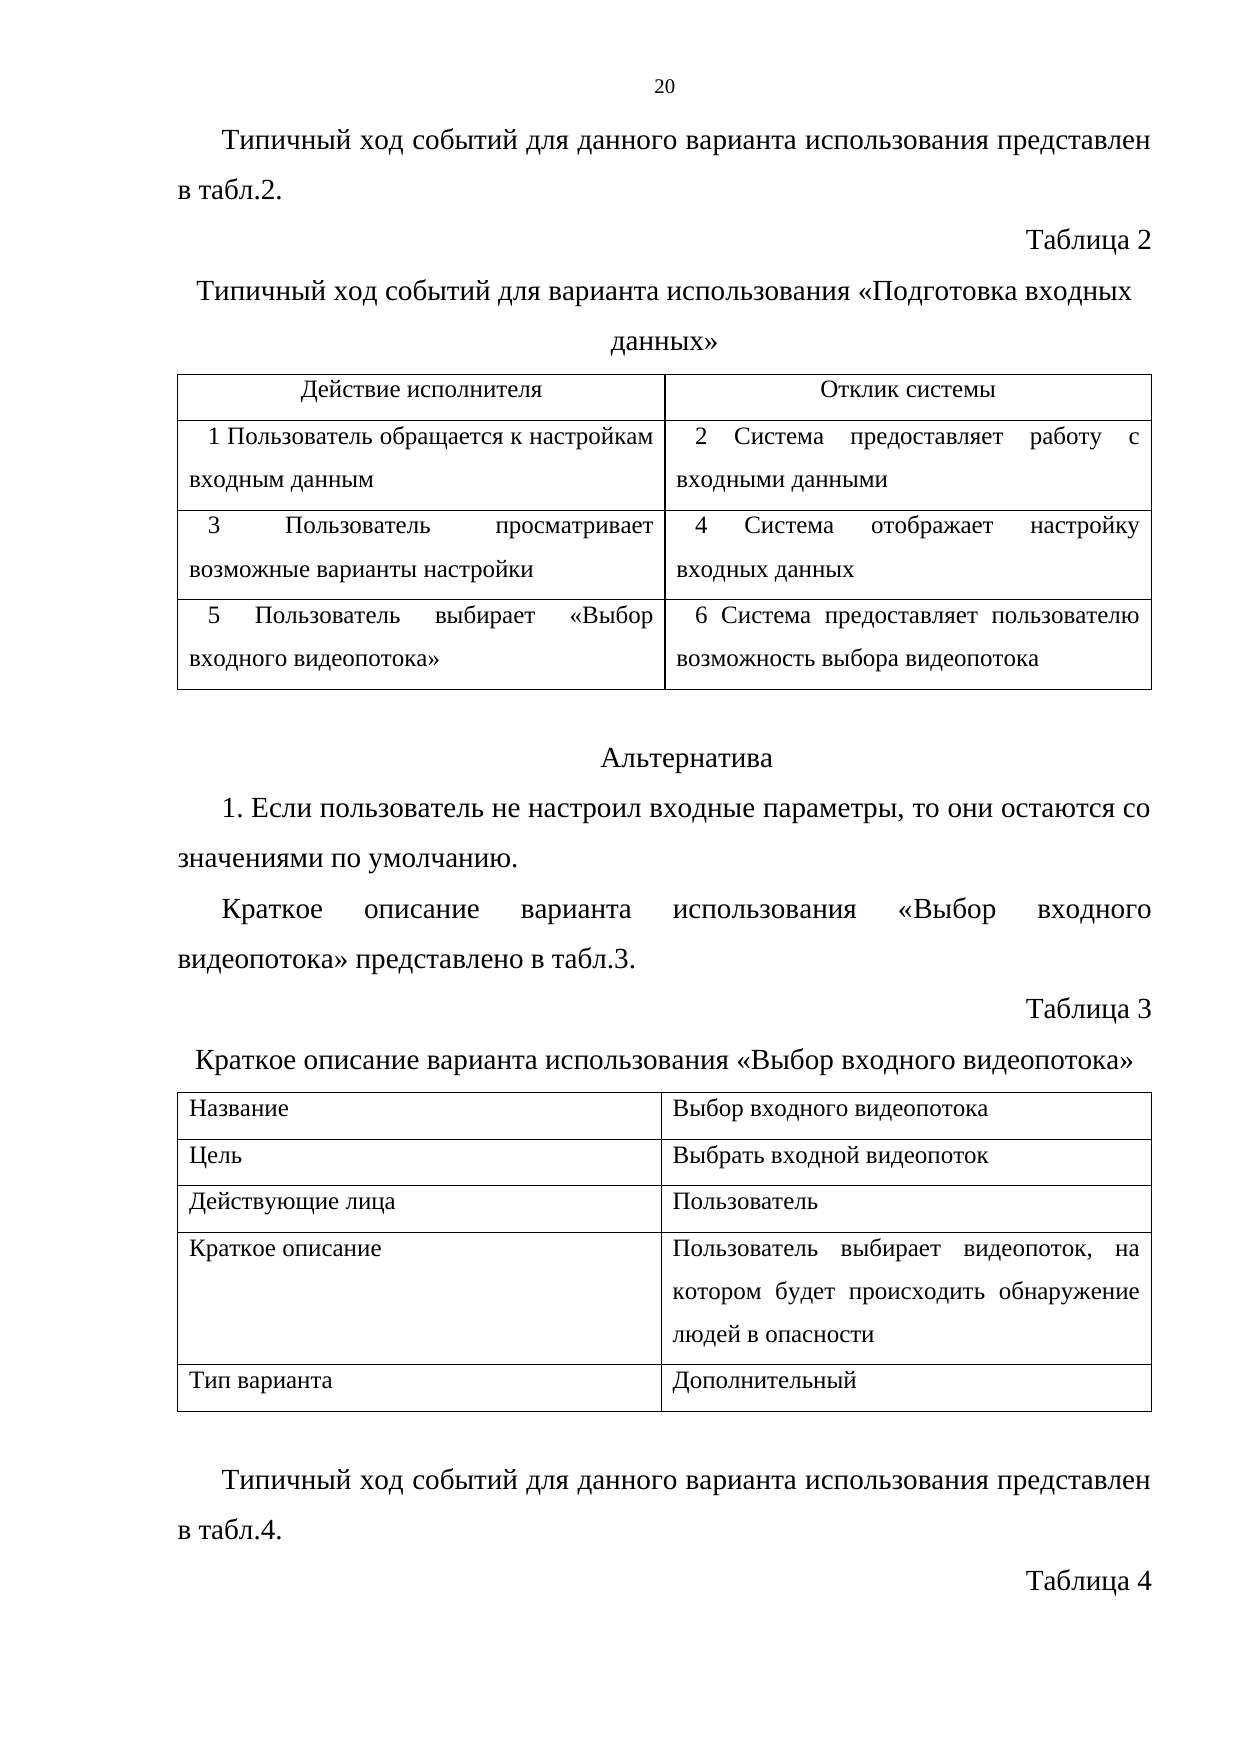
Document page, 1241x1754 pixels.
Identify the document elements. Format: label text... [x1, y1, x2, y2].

table_cell Пользователь [662, 1186, 1151, 1232]
table_cell Дополнительный [662, 1365, 1151, 1411]
text Типичный ход событий для данного варианта использования представлен в табл.2. [177, 122, 1152, 206]
table_header Выбор входного видеопотока [662, 1093, 1151, 1139]
table_cell 1 Пользователь обращается к настройкам входным данным [178, 421, 664, 509]
text Альтернатива [177, 740, 1152, 773]
table_cell Действующие лица [178, 1186, 661, 1232]
table_header Действие исполнителя [178, 375, 664, 420]
table_cell Краткое описание [178, 1233, 661, 1364]
table_cell Выбрать входной видеопоток [662, 1140, 1151, 1185]
table_cell 5 Пользователь выбирает «Выбор входного видеопотока» [178, 600, 664, 689]
text Типичный ход событий для данного варианта использования представлен в табл.4. [177, 1462, 1152, 1546]
text Таблица 3 [177, 992, 1152, 1025]
text Типичный ход событий для варианта использования «Подготовка входных данных» [177, 273, 1152, 357]
table_cell Тип варианта [178, 1365, 661, 1411]
table_cell Цель [178, 1140, 661, 1185]
table_cell 4 Система отображает настройку входных данных [666, 511, 1151, 599]
text Краткое описание варианта использования «Выбор входного видеопотока» [177, 1042, 1152, 1075]
table_cell 6 Система предоставляет пользователю возможность выбора видеопотока [666, 600, 1151, 689]
table_cell 3 Пользователь просматривает возможные варианты настройки [178, 511, 664, 599]
text Таблица 4 [177, 1563, 1152, 1596]
text 1. Если пользователь не настроил входные параметры, то они остаются со значениями по умолчанию. [177, 790, 1152, 874]
table_cell Пользователь выбирает видеопоток, на котором будет происходить обнаружение людей в опасности [662, 1233, 1151, 1364]
table_header Название [178, 1093, 661, 1139]
table_header Отклик системы [666, 375, 1151, 420]
text Таблица 2 [177, 222, 1152, 256]
text Краткое описание варианта использования «Выбор входного видеопотока» представлено в табл.3. [177, 891, 1152, 975]
table_cell 2 Система предоставляет работу с входными данными [666, 421, 1151, 509]
